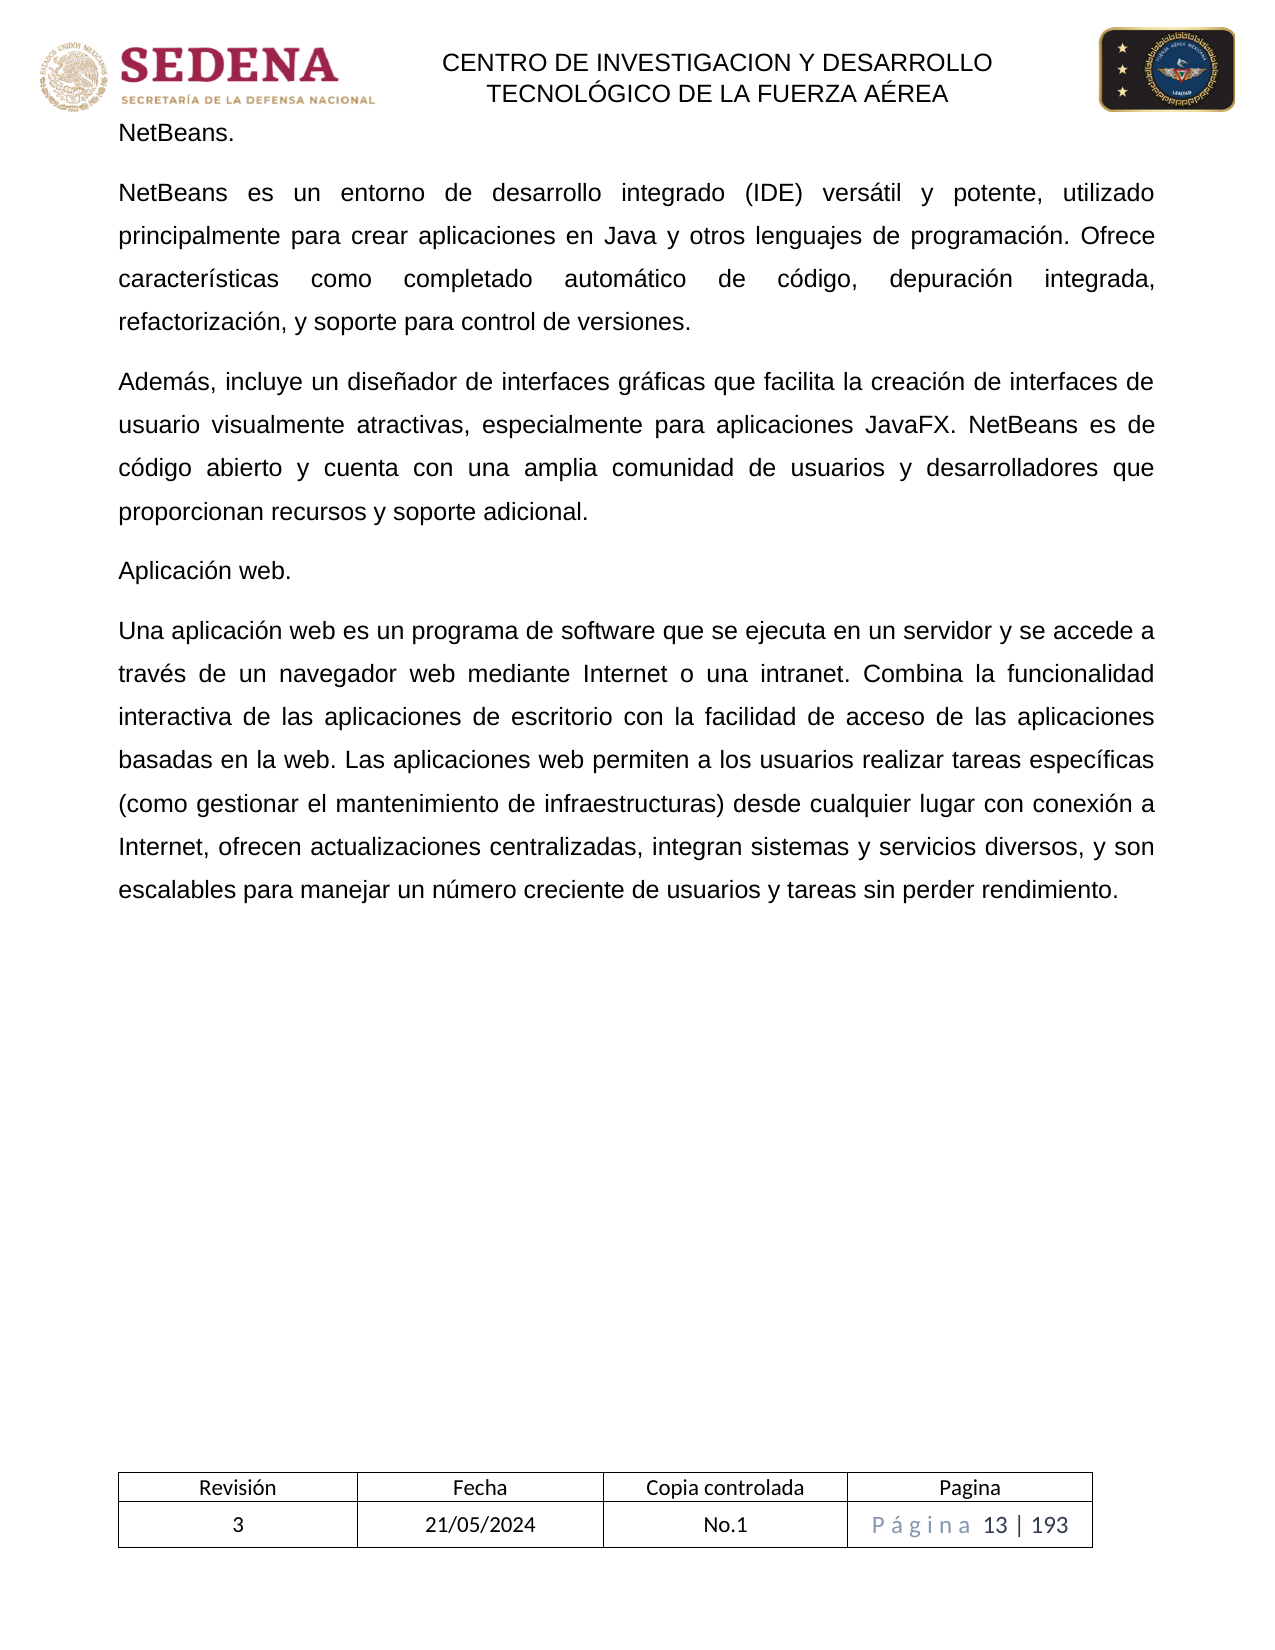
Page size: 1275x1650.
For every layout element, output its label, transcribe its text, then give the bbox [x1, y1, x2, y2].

picture [39, 27, 1236, 112]
text Aplicación web. [118, 556, 1157, 585]
text Además, incluye un diseñador de interfaces gráficas que facilita la creación de interfaces de usuario visualmente atractivas, especialmente para aplicaciones JavaFX. NetBeans es de código abierto y cuenta con una amplia comunidad de usuarios y desarrolladores que proporcionan recursos y soporte adicional. [118, 367, 1157, 525]
text Una aplicación web es un programa de software que se ejecuta en un servidor y se accede a través de un navegador web mediante Internet o una intranet. Combina la funcionalidad interactiva de las aplicaciones de escritorio con la facilidad de acceso de las aplicaciones basadas en la web. Las aplicaciones web permiten a los usuarios realizar tareas específicas (como gestionar el mantenimiento de infraestructuras) desde cualquier lugar con conexión a Internet, ofrecen actualizaciones centralizadas, integran sistemas y servicios diversos, y son escalables para manejar un número creciente de usuarios y tareas sin perder rendimiento. [118, 616, 1157, 903]
text NetBeans es un entorno de desarrollo integrado (IDE) versátil y potente, utilizado principalmente para crear aplicaciones en Java y otros lenguajes de programación. Ofrece características como completado automático de código, depuración integrada, refactorización, y soporte para control de versiones. [118, 178, 1157, 336]
text NetBeans. [118, 118, 1157, 147]
